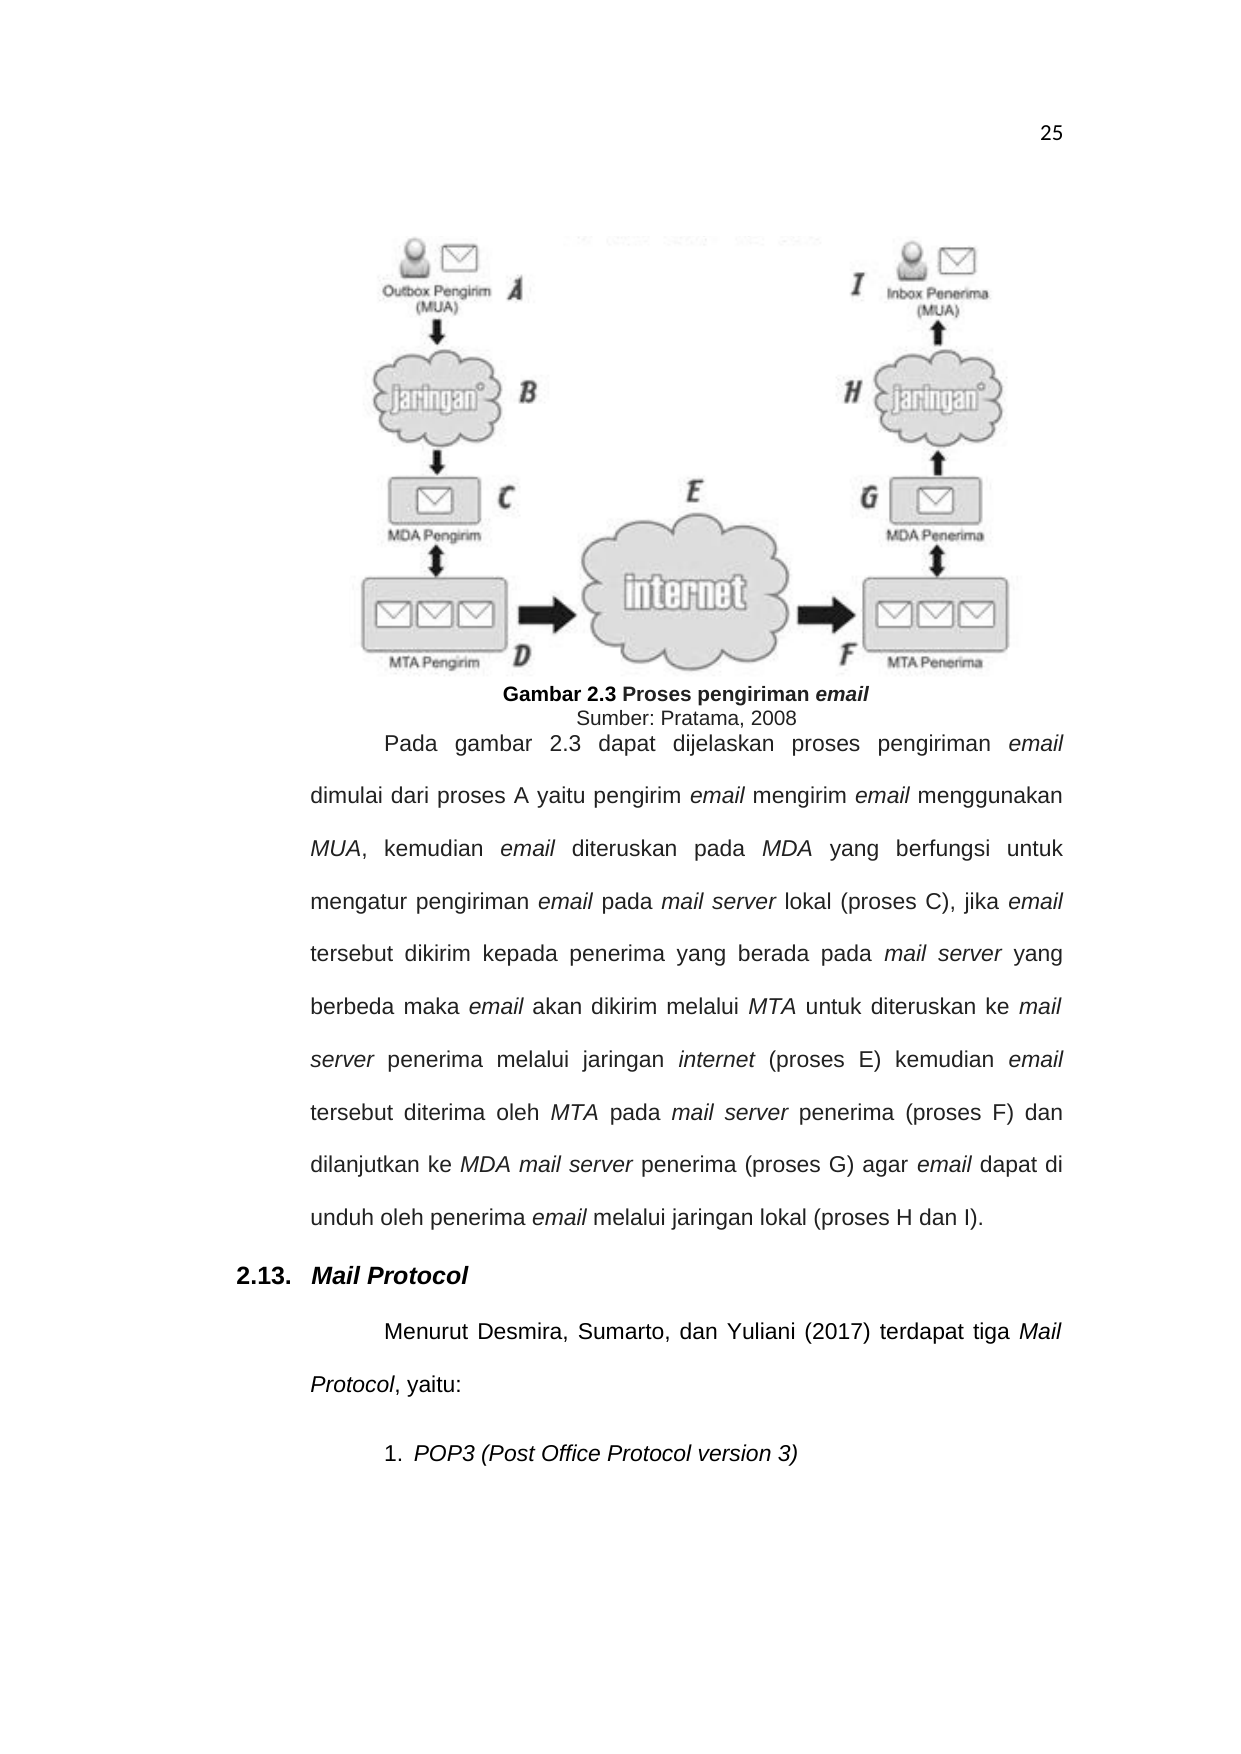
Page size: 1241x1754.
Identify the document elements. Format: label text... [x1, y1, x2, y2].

text Menurut Desmira, Sumarto, dan Yuliani (2017) terdapat tiga Mail Protocol, yaitu: [310, 1318, 1063, 1397]
text Sumber: Pratama, 2008 [310, 706, 1063, 729]
picture [349, 236, 1024, 682]
subtitle Mail Protocol [236, 1261, 1063, 1289]
text Gambar 2.3 Proses pengiriman email [310, 682, 1063, 706]
list POP3 (Post Office Protocol version 3) [384, 1440, 1063, 1467]
text Pada gambar 2.3 dapat dijelaskan proses pengiriman email dimulai dari proses A yaitu pengirim email mengirim email menggunakan MUA, kemudian email diteruskan pada MDA yang berfungsi untuk mengatur pengiriman email pada mail server lokal (proses C), jika email tersebut dikirim kepada penerima yang berada pada mail server yang berbeda maka email akan dikirim melalui MTA untuk diteruskan ke mail server penerima melalui jaringan internet (proses E) kemudian email tersebut diterima oleh MTA pada mail server penerima (proses F) dan dilanjutkan ke MDA mail server penerima (proses G) agar email dapat di unduh oleh penerima email melalui jaringan lokal (proses H dan I). [310, 729, 1063, 1230]
